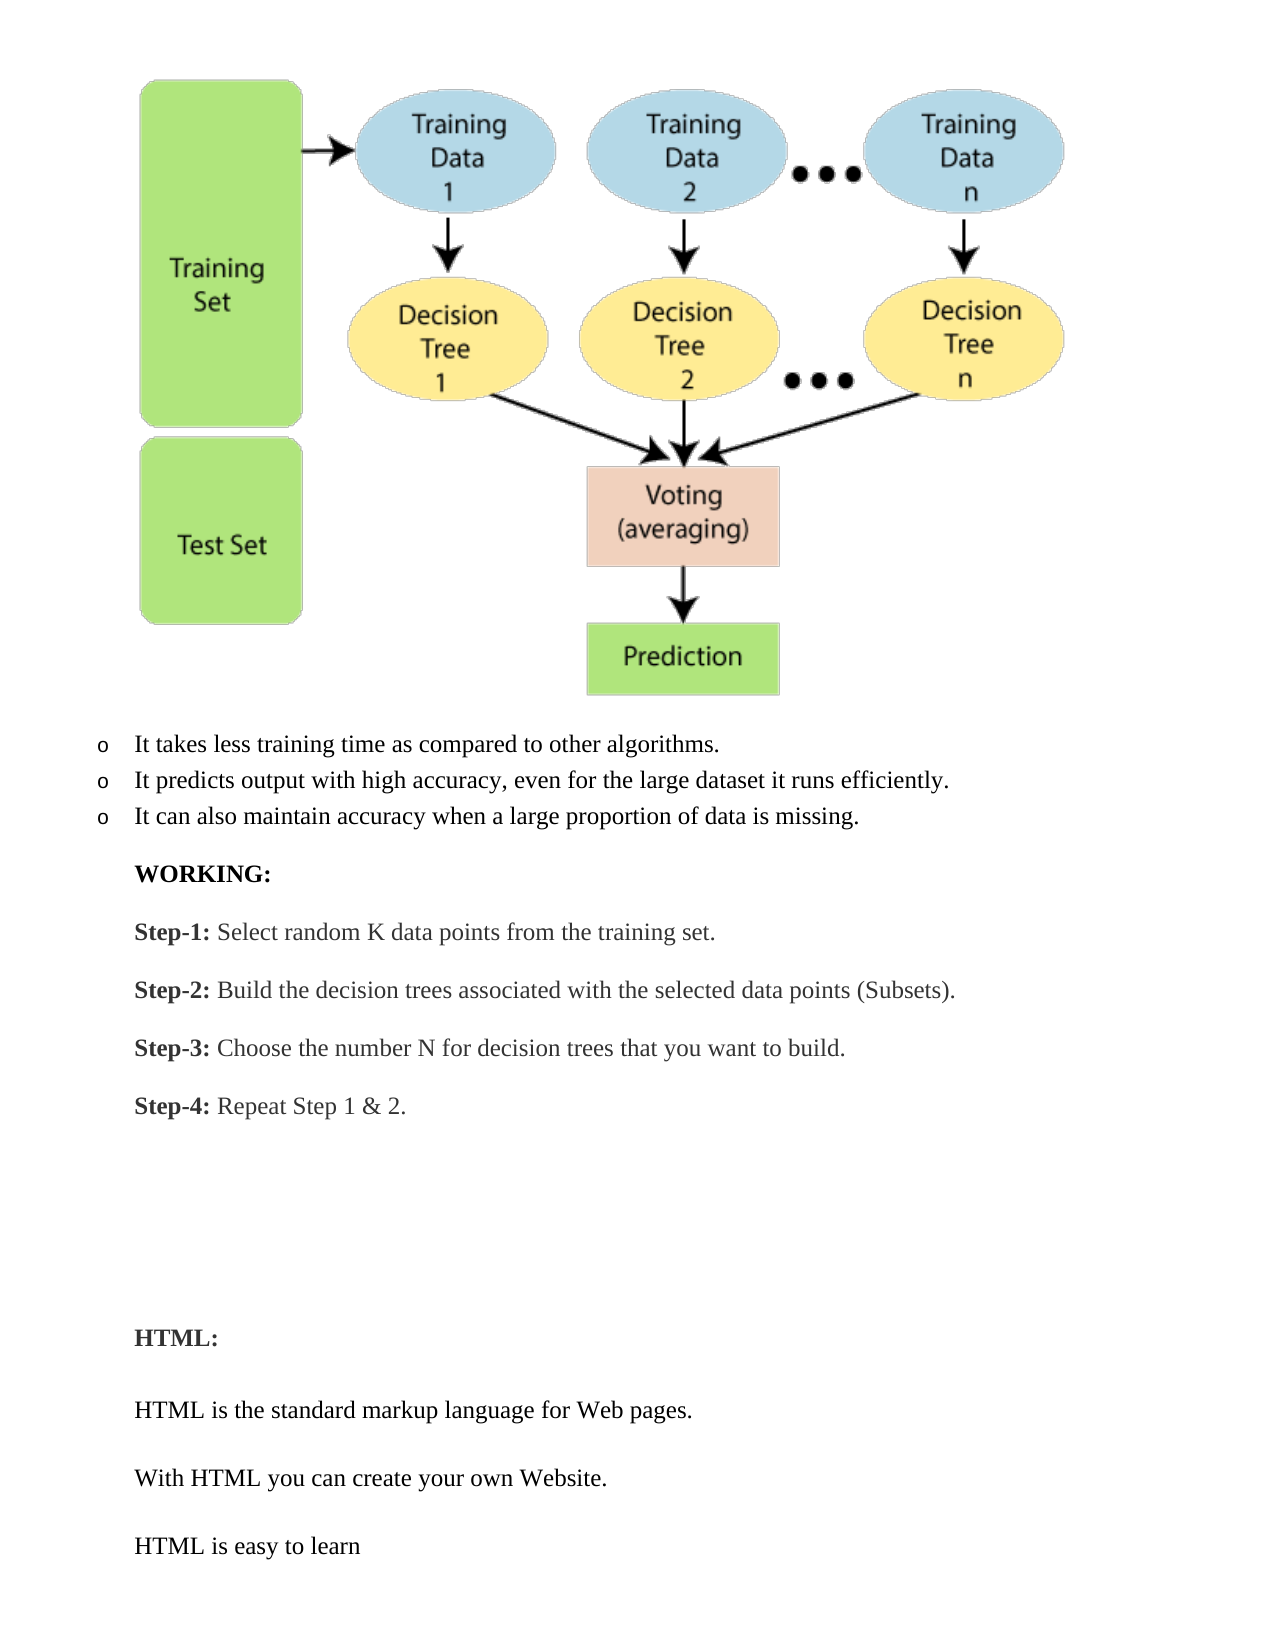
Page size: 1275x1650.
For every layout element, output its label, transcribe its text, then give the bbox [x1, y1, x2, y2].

text Step-3: Choose the number N for decision trees that you want to build. [134, 1033, 1141, 1062]
list It predicts output with high accuracy, even for the large dataset it runs efficiently. [97, 765, 1141, 794]
text Step-2: Build the decision trees associated with the selected data points (Subsets). [134, 975, 1141, 1004]
list It takes less training time as compared to other algorithms. [97, 729, 1141, 759]
text HTML is easy to learn [134, 1531, 1141, 1560]
list It can also maintain accuracy when a large proportion of data is missing. [97, 801, 1141, 830]
text With HTML you can create your own Website. [134, 1463, 1141, 1492]
text WORKING: [134, 859, 1141, 888]
text HTML: [134, 1323, 1141, 1352]
text Step-1: Select random K data points from the training set. [134, 917, 1141, 946]
text HTML is the standard markup language for Web pages. [134, 1395, 1141, 1424]
picture [134, 75, 1072, 700]
text Step-4: Repeat Step 1 & 2. [134, 1091, 1141, 1120]
